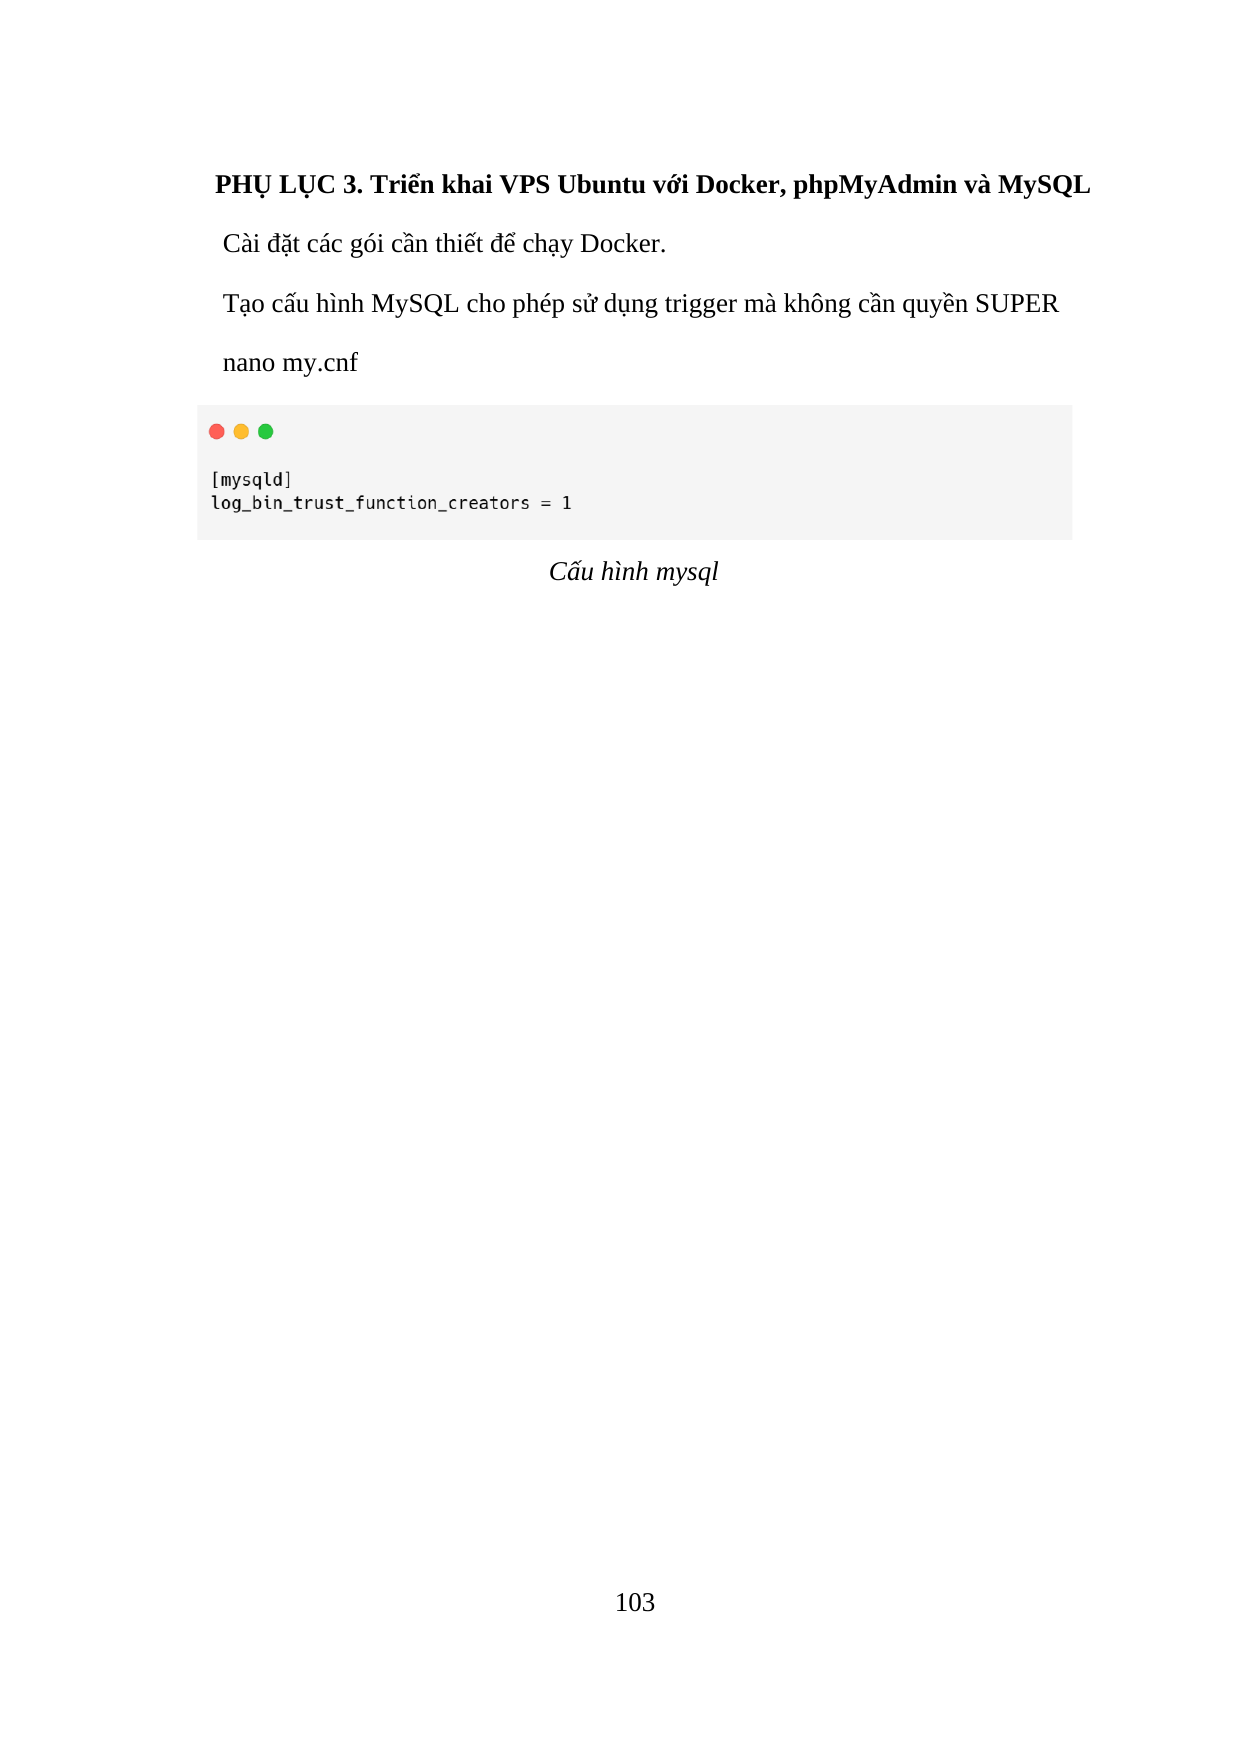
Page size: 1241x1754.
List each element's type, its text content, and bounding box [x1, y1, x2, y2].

text Cấu hình mysql [148, 555, 1122, 586]
picture [197, 405, 1073, 540]
text nano my.cnf [148, 346, 1122, 377]
text Tạo cấu hình MySQL cho phép sử dụng trigger mà không cần quyền SUPER [148, 287, 1122, 318]
text Cài đặt các gói cần thiết để chạy Docker. [148, 227, 1122, 259]
